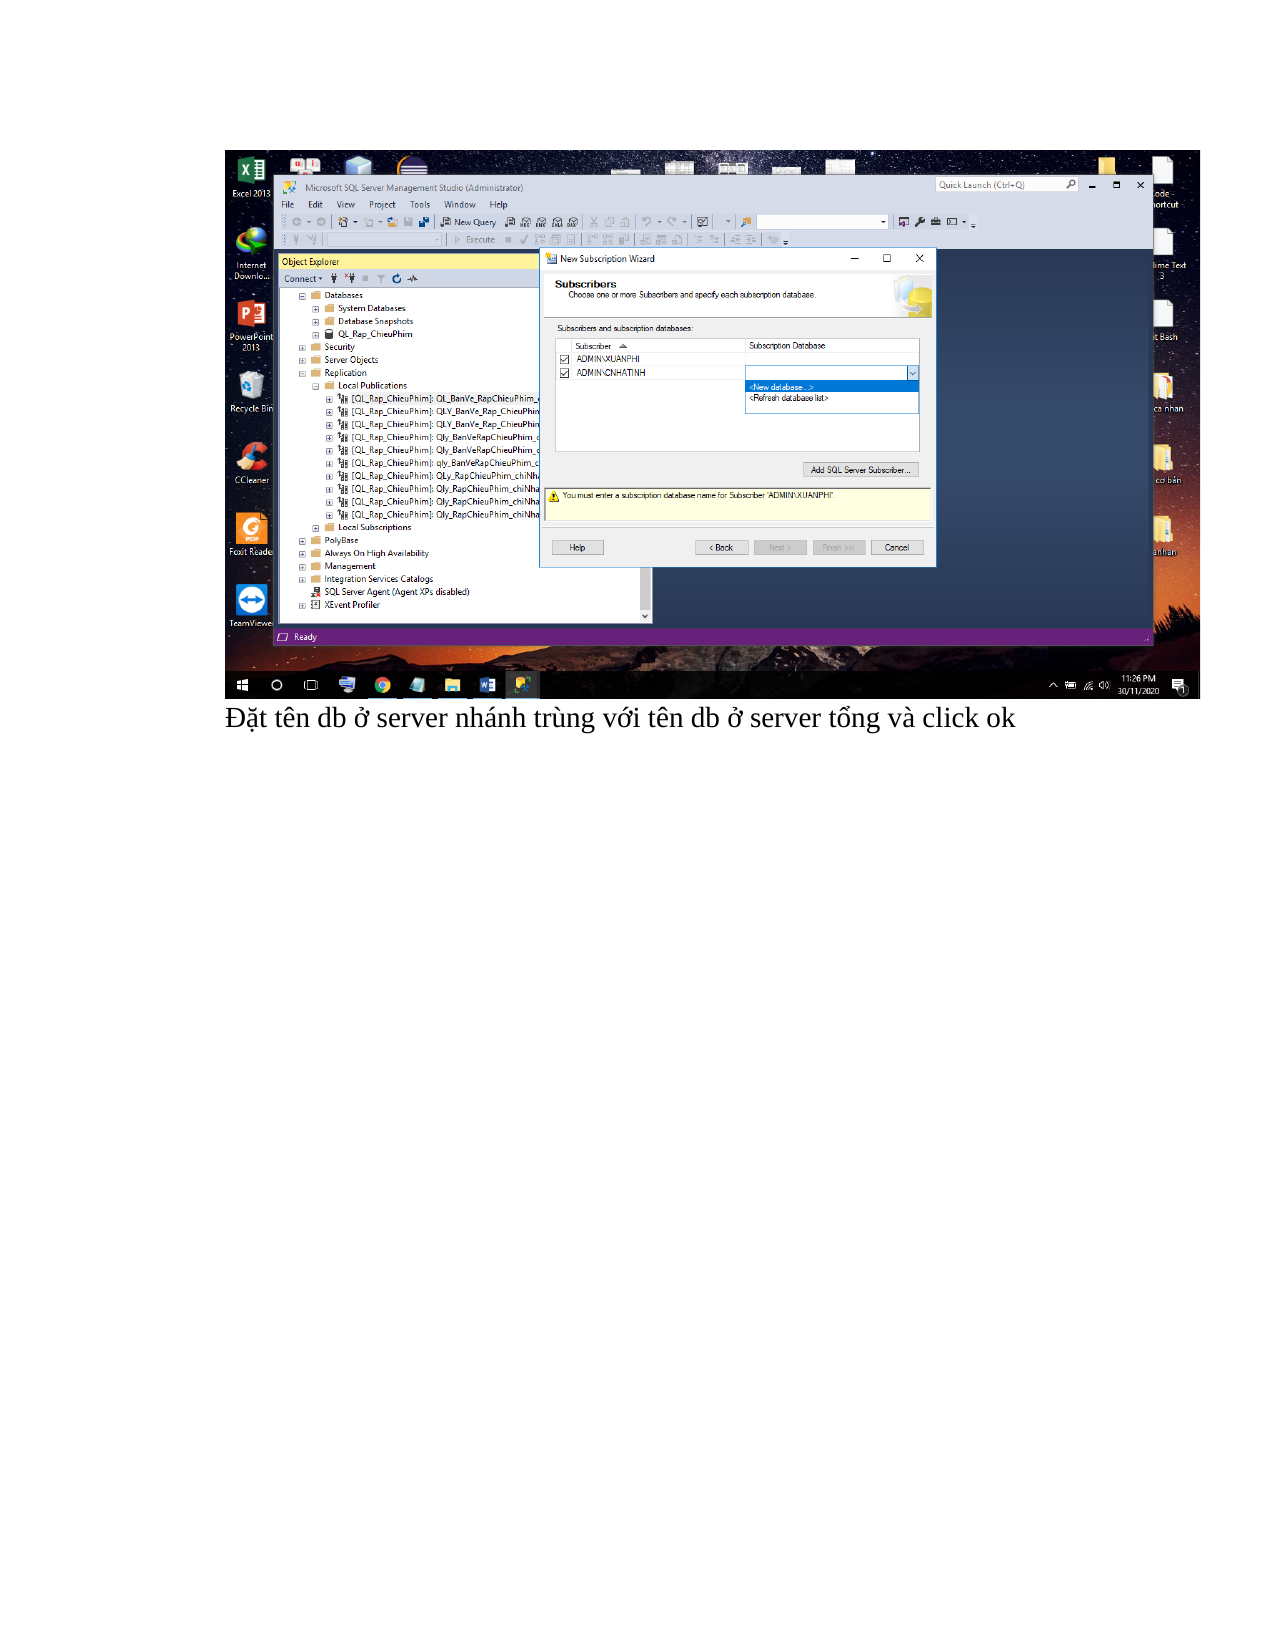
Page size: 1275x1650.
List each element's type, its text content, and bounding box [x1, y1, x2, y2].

picture [225, 150, 1200, 699]
list Đặt tên db ở server nhánh trùng với tên db ở server tổng và click ok [225, 700, 1125, 733]
